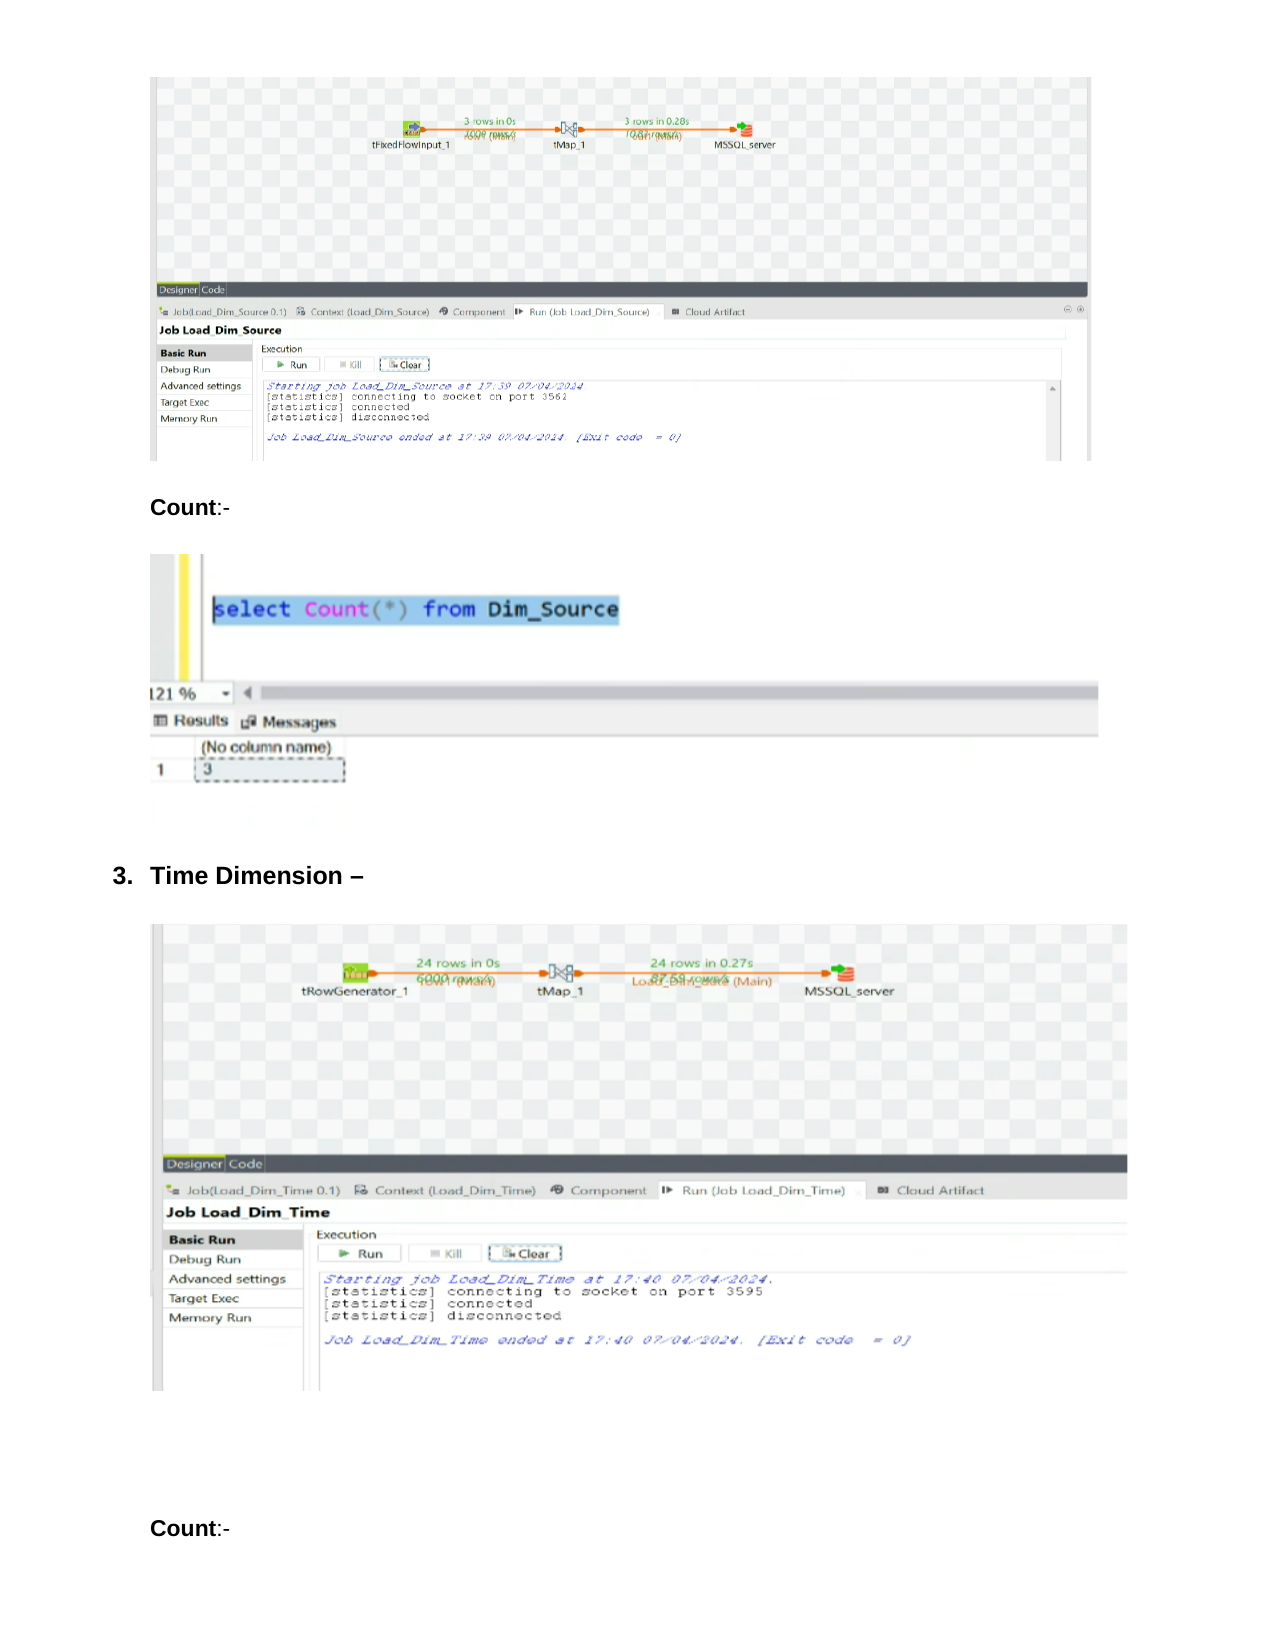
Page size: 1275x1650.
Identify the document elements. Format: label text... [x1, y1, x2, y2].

picture [150, 77, 1092, 461]
picture [150, 554, 1099, 827]
list Time Dimension – [112, 861, 1125, 890]
text Count:- [150, 1515, 1125, 1541]
text Count:- [150, 494, 1125, 521]
picture [150, 924, 1128, 1391]
